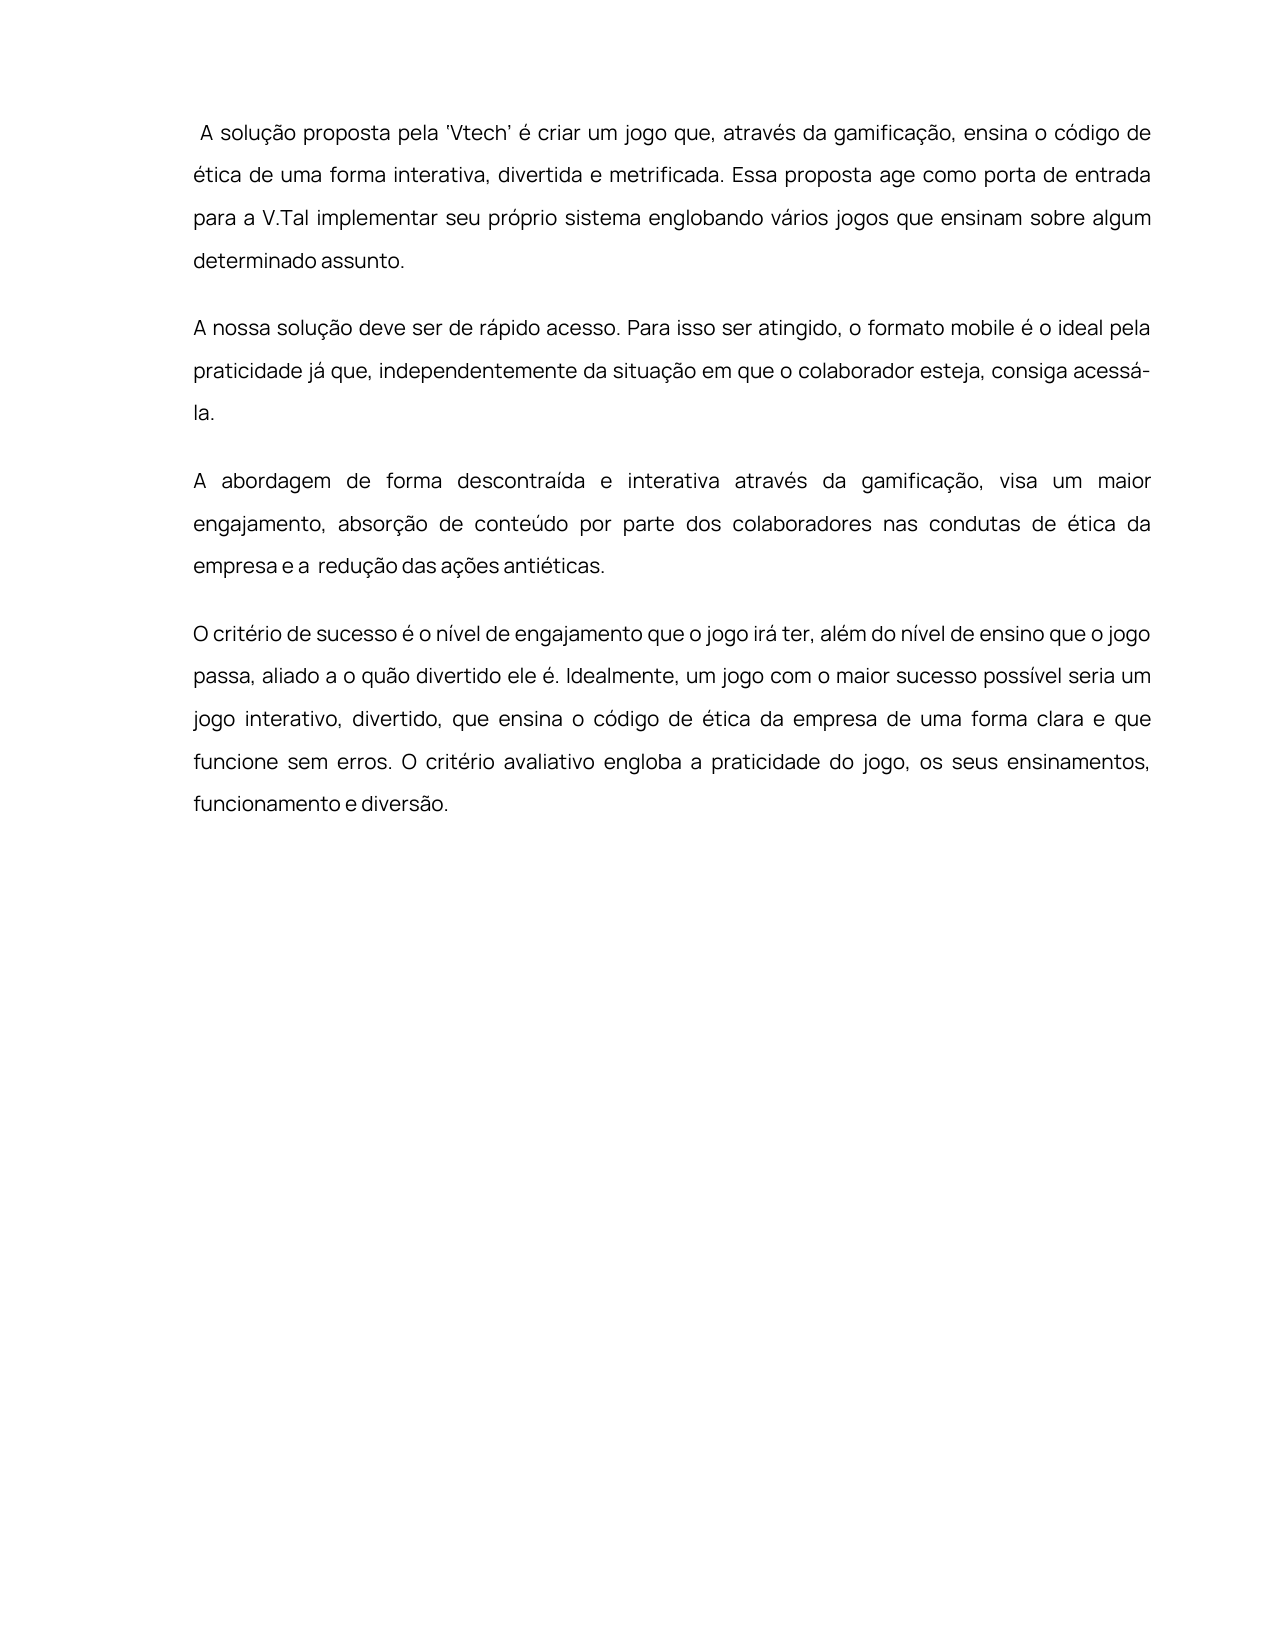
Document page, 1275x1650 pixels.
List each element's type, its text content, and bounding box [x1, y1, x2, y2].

text A nossa solução deve ser de rápido acesso. Para isso ser atingido, o formato mobile é o ideal pela praticidade já que, independentemente da situação em que o colaborador esteja, consiga acessá-la. [193, 313, 1152, 427]
text A abordagem de forma descontraída e interativa através da gamificação, visa um maior engajamento, absorção de conteúdo por parte dos colaboradores nas condutas de ética da empresa e a redução das ações antiéticas. [193, 466, 1152, 580]
text A solução proposta pela ‘Vtech’ é criar um jogo que, através da gamificação, ensina o código de ética de uma forma interativa, divertida e metrificada. Essa proposta age como porta de entrada para a V.Tal implementar seu próprio sistema englobando vários jogos que ensinam sobre algum determinado assunto. [193, 118, 1152, 274]
text O critério de sucesso é o nível de engajamento que o jogo irá ter, além do nível de ensino que o jogo passa, aliado a o quão divertido ele é. Idealmente, um jogo com o maior sucesso possível seria um jogo interativo, divertido, que ensina o código de ética da empresa de uma forma clara e que funcione sem erros. O critério avaliativo engloba a praticidade do jogo, os seus ensinamentos, funcionamento e diversão. [193, 619, 1152, 818]
